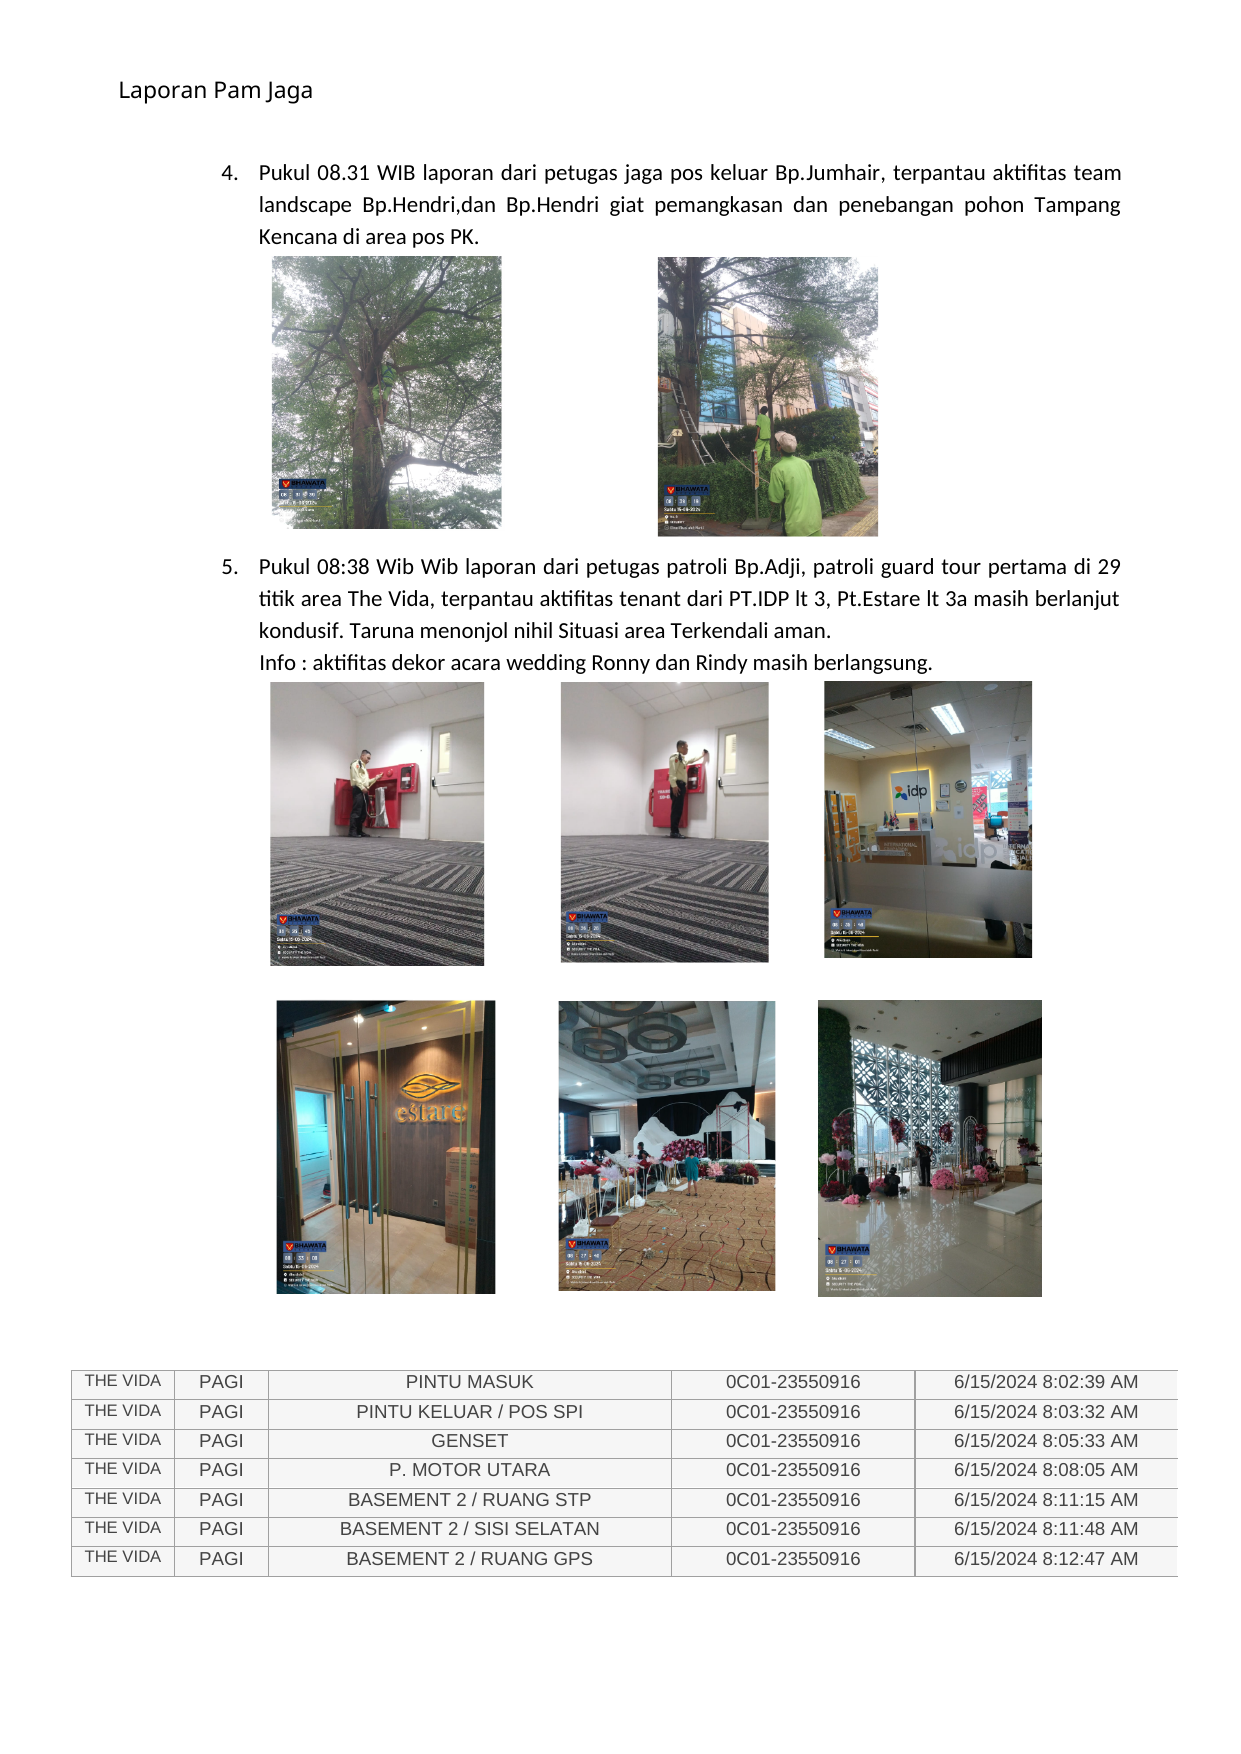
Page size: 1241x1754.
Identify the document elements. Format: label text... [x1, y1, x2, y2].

table_cell BASEMENT 2 / RUANG GPS [269, 1547, 671, 1576]
picture [657, 256, 879, 537]
list Pukul 08.31 WIB laporan dari petugas jaga pos keluar Bp.Jumhair, terpantau aktifitas team landscape Bp.Hendri,dan Bp.Hendri giat pemangkasan dan penebangan pohon Tampang Kencana di area pos PK. [221, 158, 1122, 251]
list Pukul 08:38 Wib Wib laporan dari petugas patroli Bp.Adji, patroli guard tour pertama di 29 titik area The Vida, terpantau aktifitas tenant dari PT.IDP lt 3, Pt.Estare lt 3a masih berlanjut kondusif. Taruna menonjol nihil Situasi area Terkendali aman. [221, 552, 1122, 644]
table_cell 6/15/2024 8:05:33 AM [916, 1430, 1177, 1458]
table_cell THE VIDA [72, 1430, 174, 1458]
picture [276, 999, 496, 1294]
table_cell PAGI [175, 1547, 268, 1576]
table_cell 6/15/2024 8:12:47 AM [916, 1547, 1177, 1576]
table_cell THE VIDA [72, 1459, 174, 1487]
table_cell PAGI [175, 1518, 268, 1546]
table_cell 0C01-23550916 [672, 1489, 914, 1517]
table_header PINTU MASUK [269, 1371, 671, 1399]
table_header THE VIDA [72, 1371, 174, 1399]
table_cell P. MOTOR UTARA [269, 1459, 671, 1487]
table_cell THE VIDA [72, 1400, 174, 1429]
table_cell PAGI [175, 1459, 268, 1487]
table_cell 0C01-23550916 [672, 1400, 914, 1429]
picture [270, 682, 485, 966]
table_cell 6/15/2024 8:11:15 AM [916, 1489, 1177, 1517]
table_cell PINTU KELUAR / POS SPI [269, 1400, 671, 1429]
table_cell 0C01-23550916 [672, 1547, 914, 1576]
table_header PAGI [175, 1371, 268, 1399]
list Info : aktifitas dekor acara wedding Ronny dan Rindy masih berlangsung. [259, 648, 1122, 677]
table_cell THE VIDA [72, 1547, 174, 1576]
picture [817, 1000, 1043, 1297]
table_cell 6/15/2024 8:08:05 AM [916, 1459, 1177, 1487]
picture [560, 682, 769, 963]
table_cell THE VIDA [72, 1518, 174, 1546]
table_cell 0C01-23550916 [672, 1459, 914, 1487]
table_header 6/15/2024 8:02:39 AM [916, 1371, 1177, 1399]
table_cell PAGI [175, 1430, 268, 1458]
table_cell 0C01-23550916 [672, 1518, 914, 1546]
table_cell 6/15/2024 8:03:32 AM [916, 1400, 1177, 1429]
picture [558, 1000, 776, 1291]
table_cell PAGI [175, 1400, 268, 1429]
picture [271, 256, 505, 531]
picture [824, 681, 1033, 958]
table_cell 6/15/2024 8:11:48 AM [916, 1518, 1177, 1546]
table_cell GENSET [269, 1430, 671, 1458]
table_cell BASEMENT 2 / RUANG STP [269, 1489, 671, 1517]
table_cell 0C01-23550916 [672, 1430, 914, 1458]
table_cell THE VIDA [72, 1489, 174, 1517]
table_header 0C01-23550916 [672, 1371, 914, 1399]
table_cell BASEMENT 2 / SISI SELATAN [269, 1518, 671, 1546]
table_cell PAGI [175, 1489, 268, 1517]
